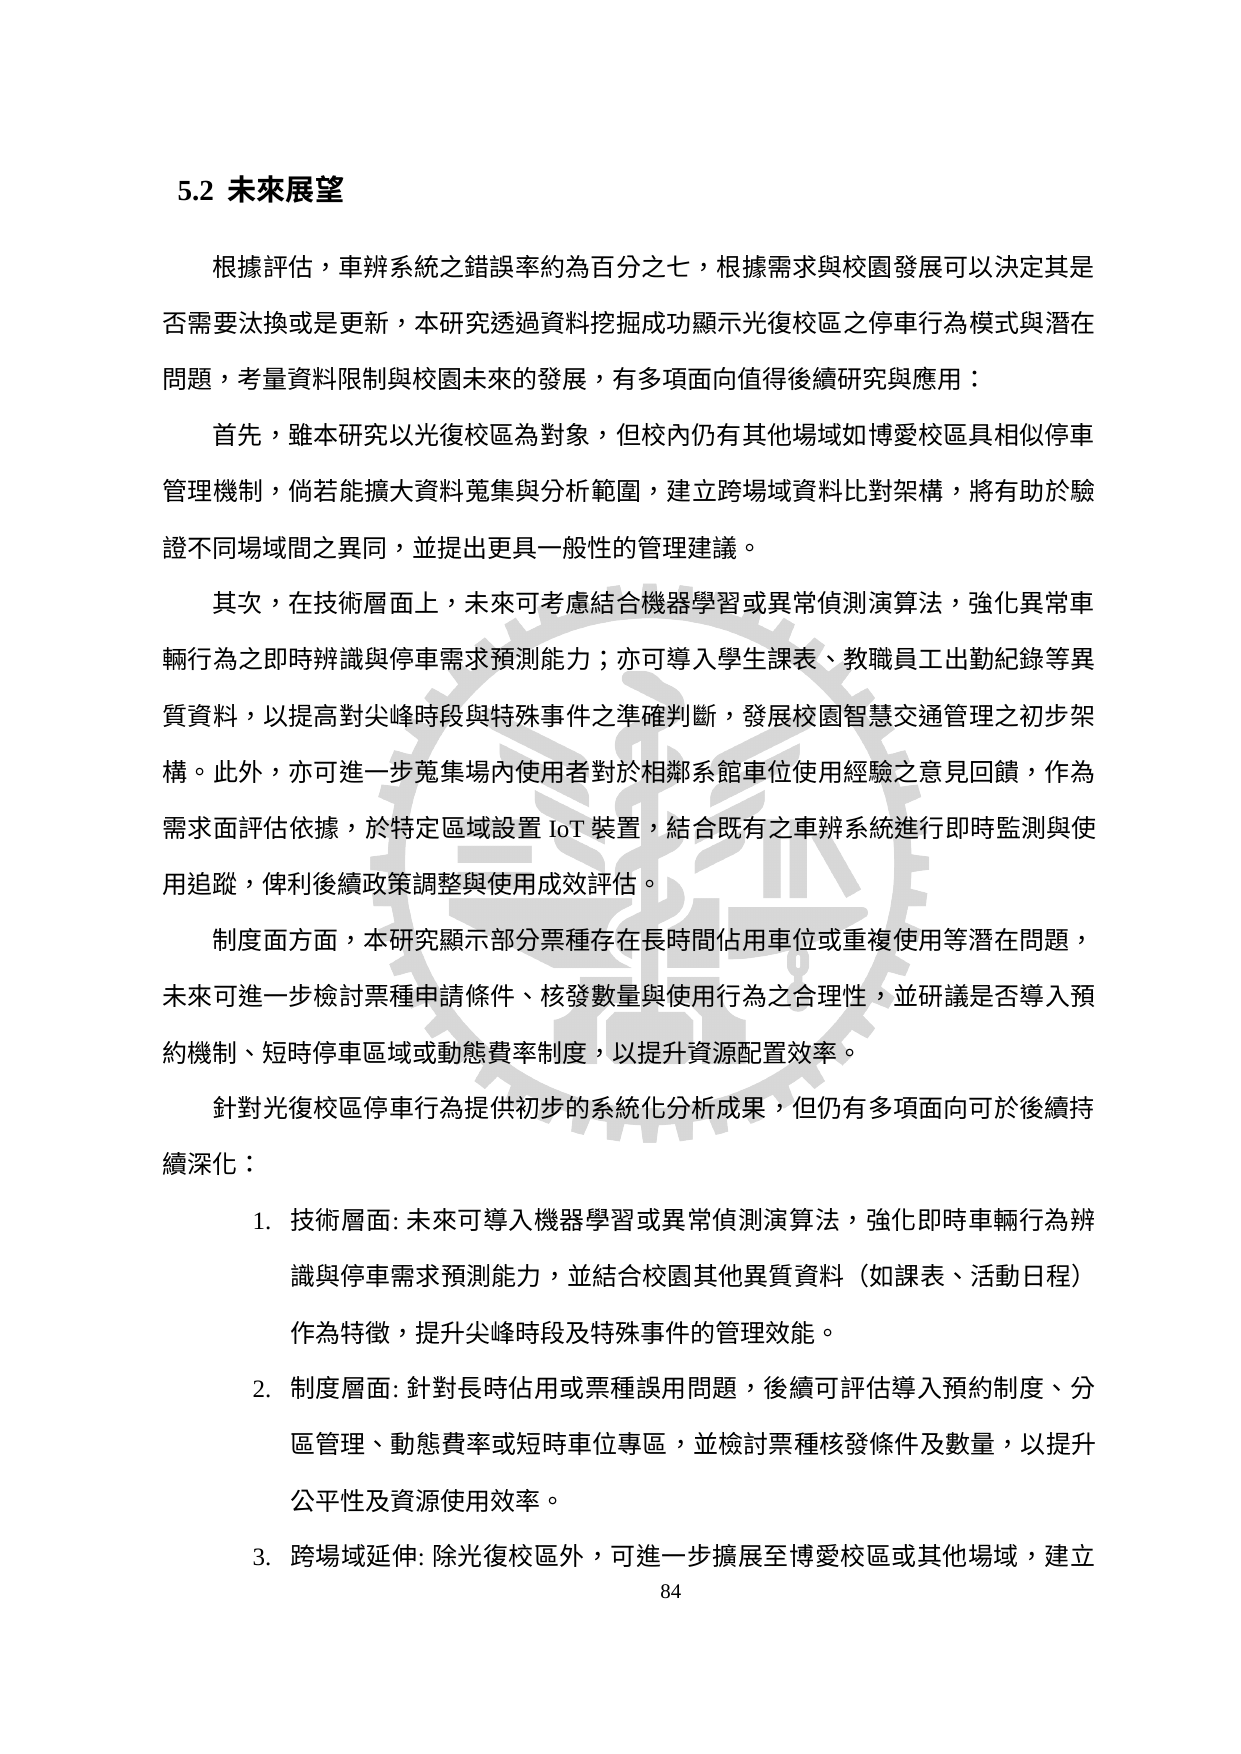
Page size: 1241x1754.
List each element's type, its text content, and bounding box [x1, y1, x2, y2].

text 制度面方面，本研究顯示部分票種存在長時間佔用車位或重複使用等潛在問題，未來可進一步檢討票種申請條件、核發數量與使用行為之合理性，並研議是否導入預約機制、短時停車區域或動態費率制度，以提升資源配置效率。 [162, 920, 1097, 1070]
list 制度層面: 針對長時佔用或票種誤用問題，後續可評估導入預約制度、分區管理、動態費率或短時車位專區，並檢討票種核發條件及數量，以提升公平性及資源使用效率。 [252, 1368, 1097, 1518]
text 針對光復校區停車行為提供初步的系統化分析成果，但仍有多項面向可於後續持續深化： [162, 1088, 1097, 1182]
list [252, 1536, 1097, 1574]
list 技術層面: 未來可導入機器學習或異常偵測演算法，強化即時車輛行為辨識與停車需求預測能力，並結合校園其他異質資料（如課表、活動日程）作為特徵，提升尖峰時段及特殊事件的管理效能。 [252, 1200, 1097, 1350]
text 其次，在技術層面上，未來可考慮結合機器學習或異常偵測演算法，強化異常車輛行為之即時辨識與停車需求預測能力；亦可導入學生課表、教職員工出勤紀錄等異質資料，以提高對尖峰時段與特殊事件之準確判斷，發展校園智慧交通管理之初步架構。此外，亦可進一步蒐集場內使用者對於相鄰系館車位使用經驗之意見回饋，作為需求面評估依據，於特定區域設置 IoT 裝置，結合既有之車辨系統進行即時監測與使用追蹤，俾利後續政策調整與使用成效評估。 [162, 583, 1097, 902]
text 根據評估，車辨系統之錯誤率約為百分之七，根據需求與校園發展可以決定其是否需要汰換或是更新，本研究透過資料挖掘成功顯示光復校區之停車行為模式與潛在問題，考量資料限制與校園未來的發展，有多項面向值得後續研究與應用： [162, 247, 1097, 397]
subtitle 未來展望 [177, 151, 1097, 226]
text 首先，雖本研究以光復校區為對象，但校內仍有其他場域如博愛校區具相似停車管理機制，倘若能擴大資料蒐集與分析範圍，建立跨場域資料比對架構，將有助於驗證不同場域間之異同，並提出更具一般性的管理建議。 [162, 415, 1097, 565]
